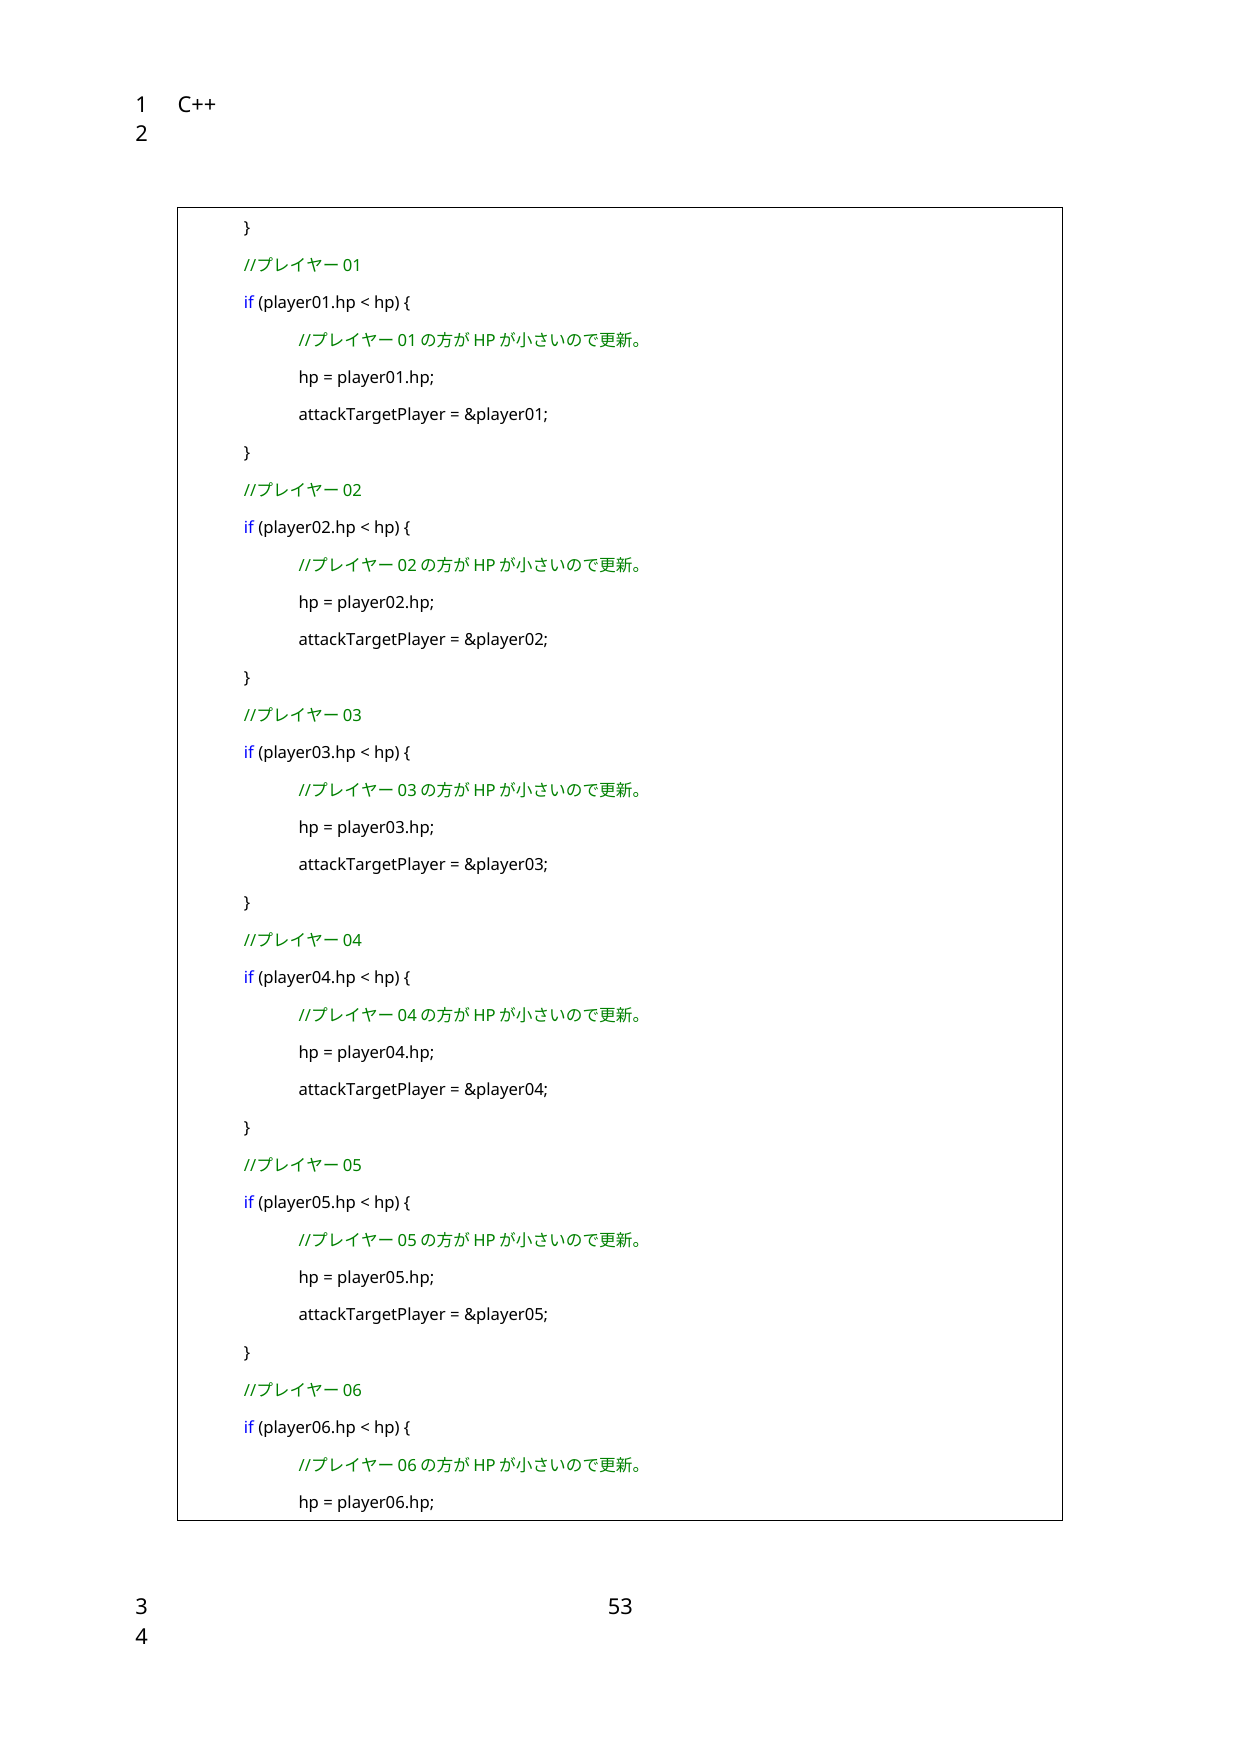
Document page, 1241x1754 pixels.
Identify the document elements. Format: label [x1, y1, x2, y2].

table_header [178, 208, 1062, 1520]
